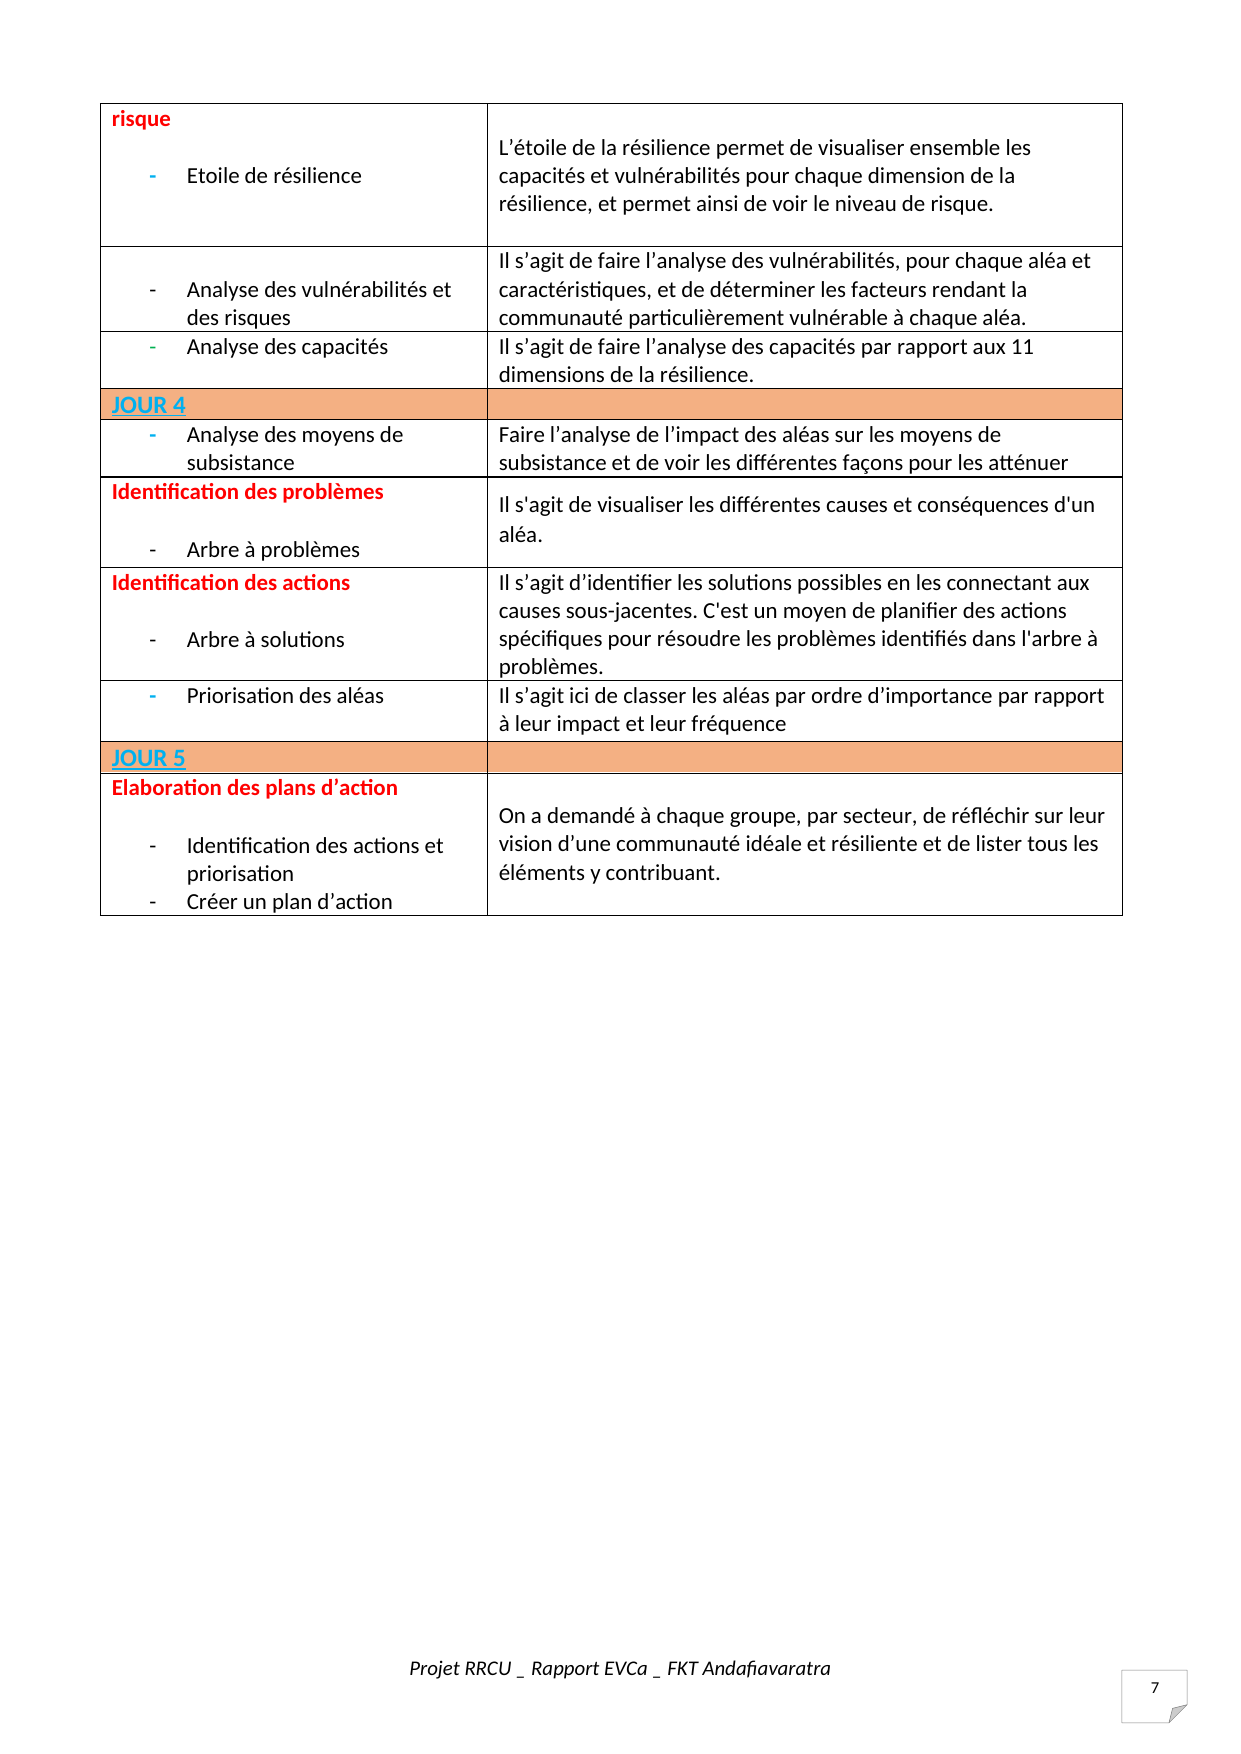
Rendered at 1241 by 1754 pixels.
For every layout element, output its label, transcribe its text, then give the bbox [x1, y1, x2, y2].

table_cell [488, 104, 1122, 246]
table_cell Il s’agit de faire l’analyse des vulnérabilités, pour chaque aléa et caractéristiques, et de déterminer les facteurs rendant la communauté particulièrement vulnérable à chaque aléa. [488, 247, 1122, 331]
table_cell Il s’agit de faire l’analyse des capacités par rapport aux 11 dimensions de la résilience. [488, 332, 1122, 388]
table_cell Il s’agit d’identifier les solutions possibles en les connectant aux causes sous-jacentes. C'est un moyen de planifier des actions spécifiques pour résoudre les problèmes identifiés dans l'arbre à problèmes. [488, 568, 1122, 680]
table_cell Il s’agit ici de classer les aléas par ordre d’importance par rapport à leur impact et leur fréquence [488, 681, 1122, 741]
table_cell Analyse des moyens de subsistance [101, 420, 487, 476]
table_cell Analyse des capacités [101, 332, 487, 388]
table_cell Analyse des vulnérabilités et des risques [101, 247, 487, 331]
table_cell Faire l’analyse de l’impact des aléas sur les moyens de subsistance et de voir les différentes façons pour les atténuer [488, 420, 1122, 476]
table_cell Identification des problèmes Arbre à problèmes [101, 478, 487, 567]
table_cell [101, 104, 487, 246]
table_cell Il s'agit de visualiser les différentes causes et conséquences d'un aléa. [488, 478, 1122, 567]
table_cell [488, 389, 1122, 419]
table_cell [488, 742, 1122, 772]
table_cell On a demandé à chaque groupe, par secteur, de réfléchir sur leur vision d’une communauté idéale et résiliente et de lister tous les éléments y contribuant. [488, 774, 1122, 915]
table_cell Identification des actions Arbre à solutions [101, 568, 487, 680]
table_cell Elaboration des plans d’action Identification des actions et priorisation Créer un plan d’action [101, 774, 487, 915]
table_cell JOUR 4 [101, 389, 487, 419]
table_cell JOUR 5 [101, 742, 487, 772]
table_cell Priorisation des aléas [101, 681, 487, 741]
